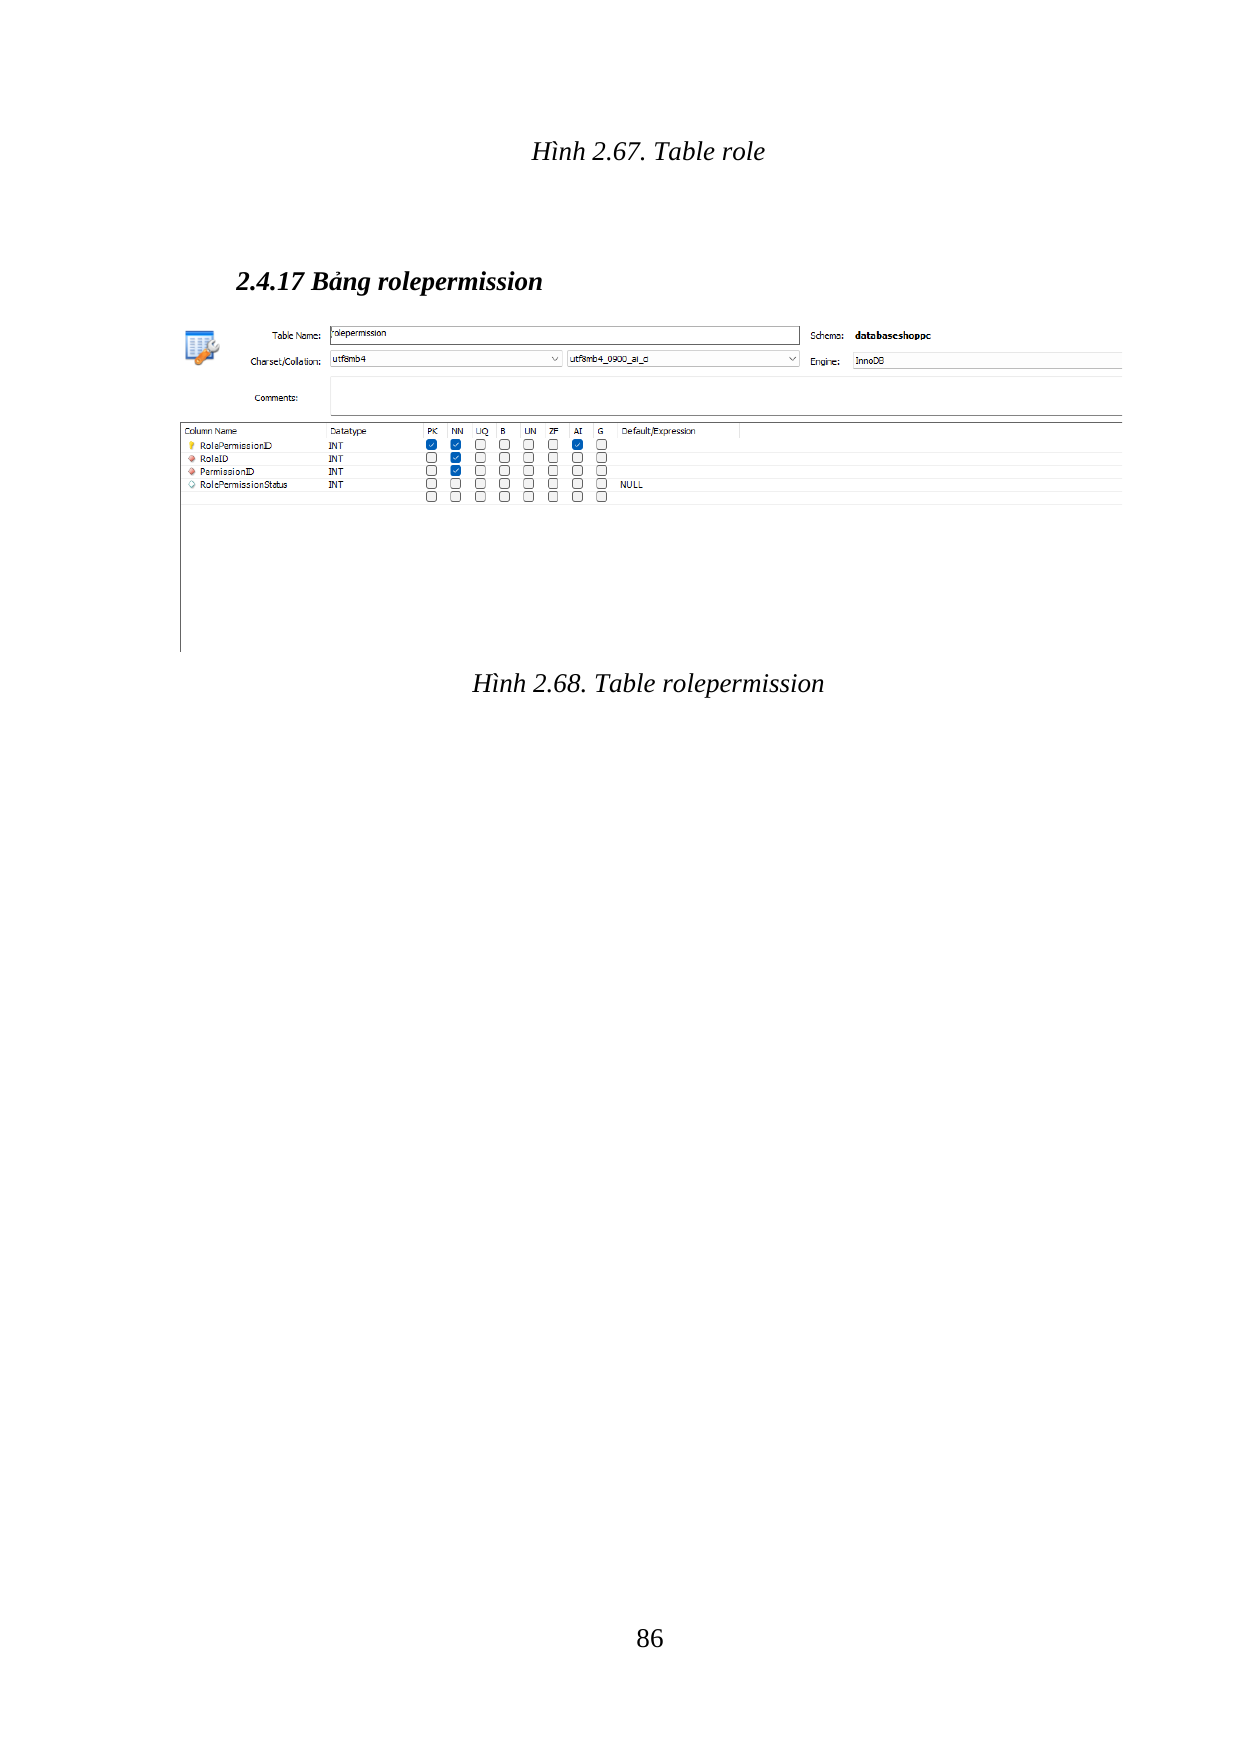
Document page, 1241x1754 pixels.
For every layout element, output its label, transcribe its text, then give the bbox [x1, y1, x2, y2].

picture [177, 318, 1123, 652]
text Hình 2.67. Table role [177, 132, 1122, 170]
text Hình 2.68. Table rolepermission [177, 652, 1122, 701]
subtitle Bảng rolepermission [177, 262, 1122, 300]
